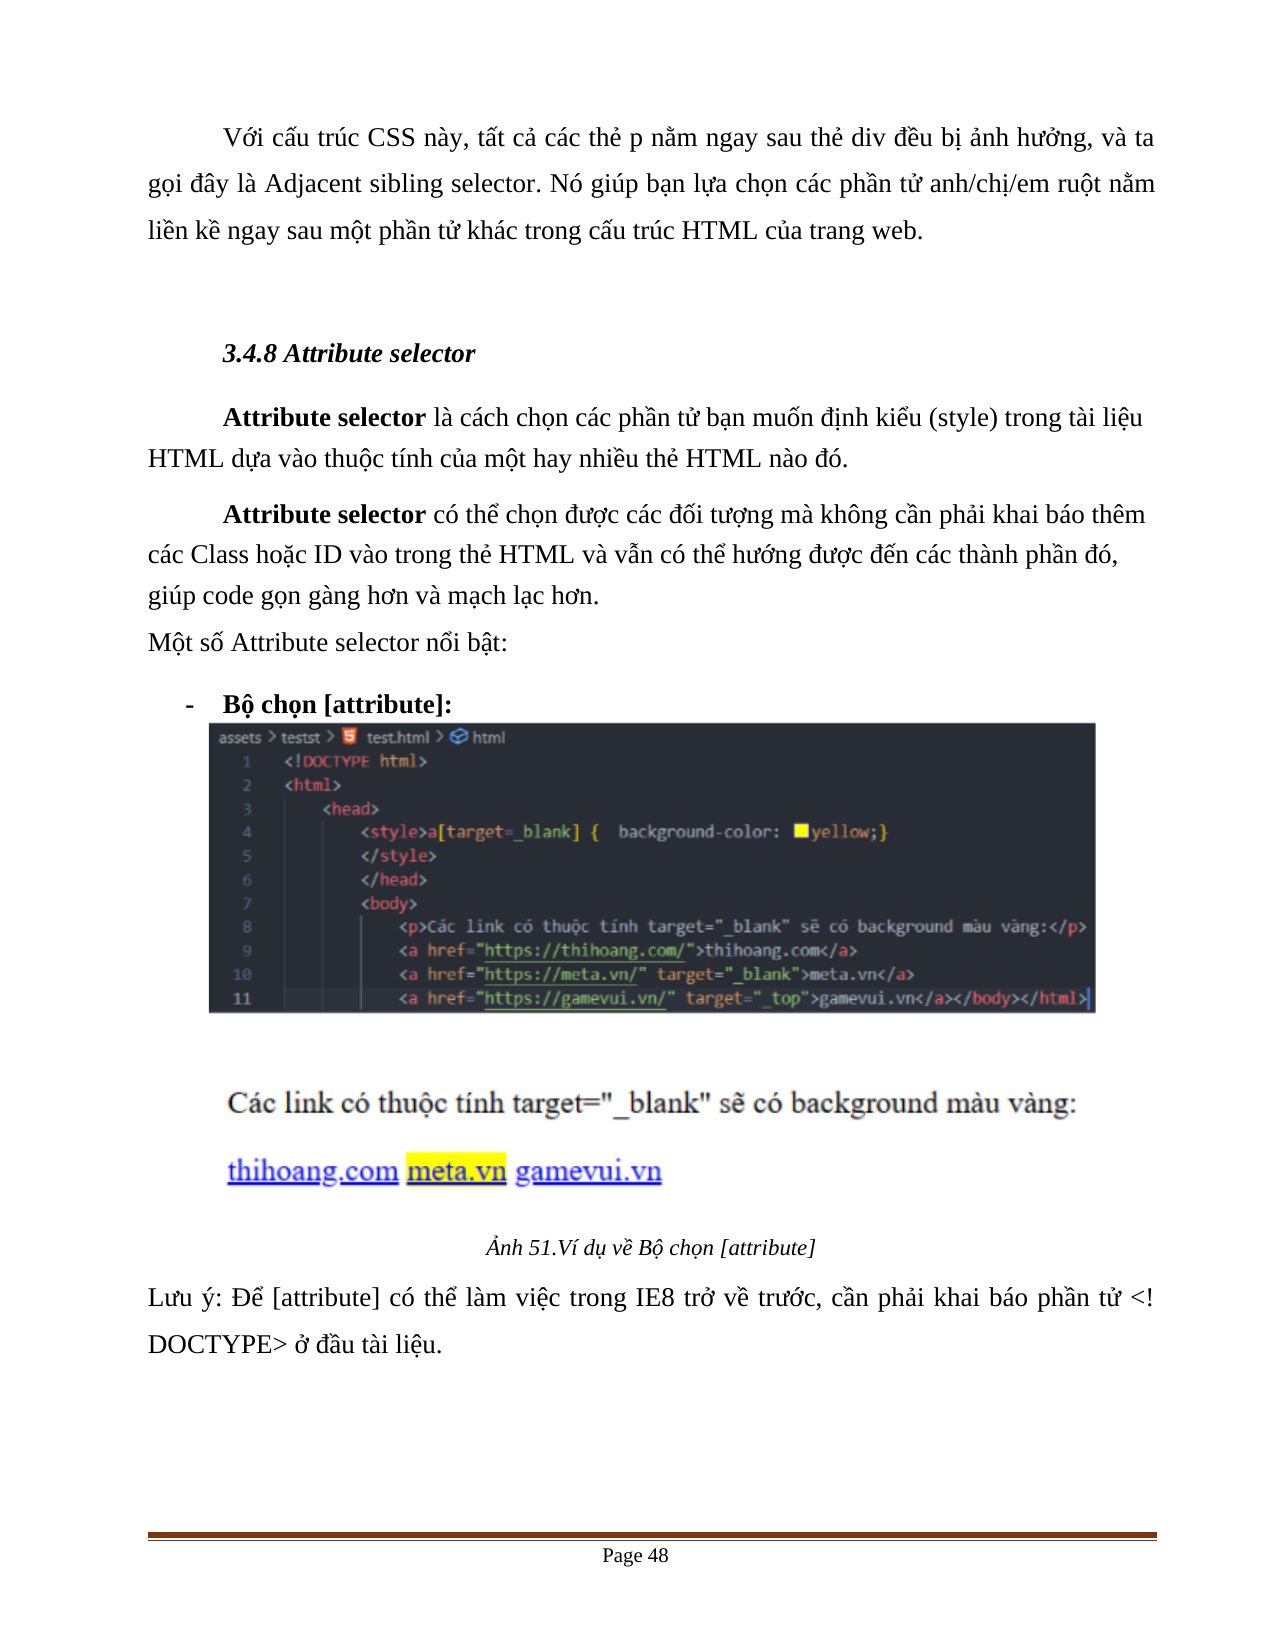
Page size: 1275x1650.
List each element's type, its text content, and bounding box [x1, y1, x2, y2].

text Với cấu trúc CSS này, tất cả các thẻ p nằm ngay sau thẻ div đều bị ảnh hưởng, và ta gọi đây là Adjacent sibling selector. Nó giúp bạn lựa chọn các phần tử anh/chị/em ruột nằm liền kề ngay sau một phần tử khác trong cấu trúc HTML của trang web. [148, 121, 1157, 245]
text Lưu ý: Để [attribute] có thể làm việc trong IE8 trở về trước, cần phải khai báo phần tử <!DOCTYPE> ở đầu tài liệu. [148, 1281, 1157, 1359]
text Attribute selector có thể chọn được các đối tượng mà không cần phải khai báo thêm các Class hoặc ID vào trong thẻ HTML và vẫn có thể hướng được đến các thành phần đó, giúp code gọn gàng hơn và mạch lạc hơn. [148, 488, 1157, 610]
picture [208, 719, 1096, 1214]
text Attribute selector là cách chọn các phần tử bạn muốn định kiểu (style) trong tài liệu HTML dựa vào thuộc tính của một hay nhiều thẻ HTML nào đó. [148, 392, 1157, 473]
subtitle Attribute selector [223, 337, 1157, 368]
list Bộ chọn [attribute]: [185, 688, 1157, 719]
text Một số Attribute selector nổi bật: [148, 626, 1157, 657]
text Ảnh 51.Ví dụ về Bộ chọn [attribute] [148, 1234, 1157, 1260]
